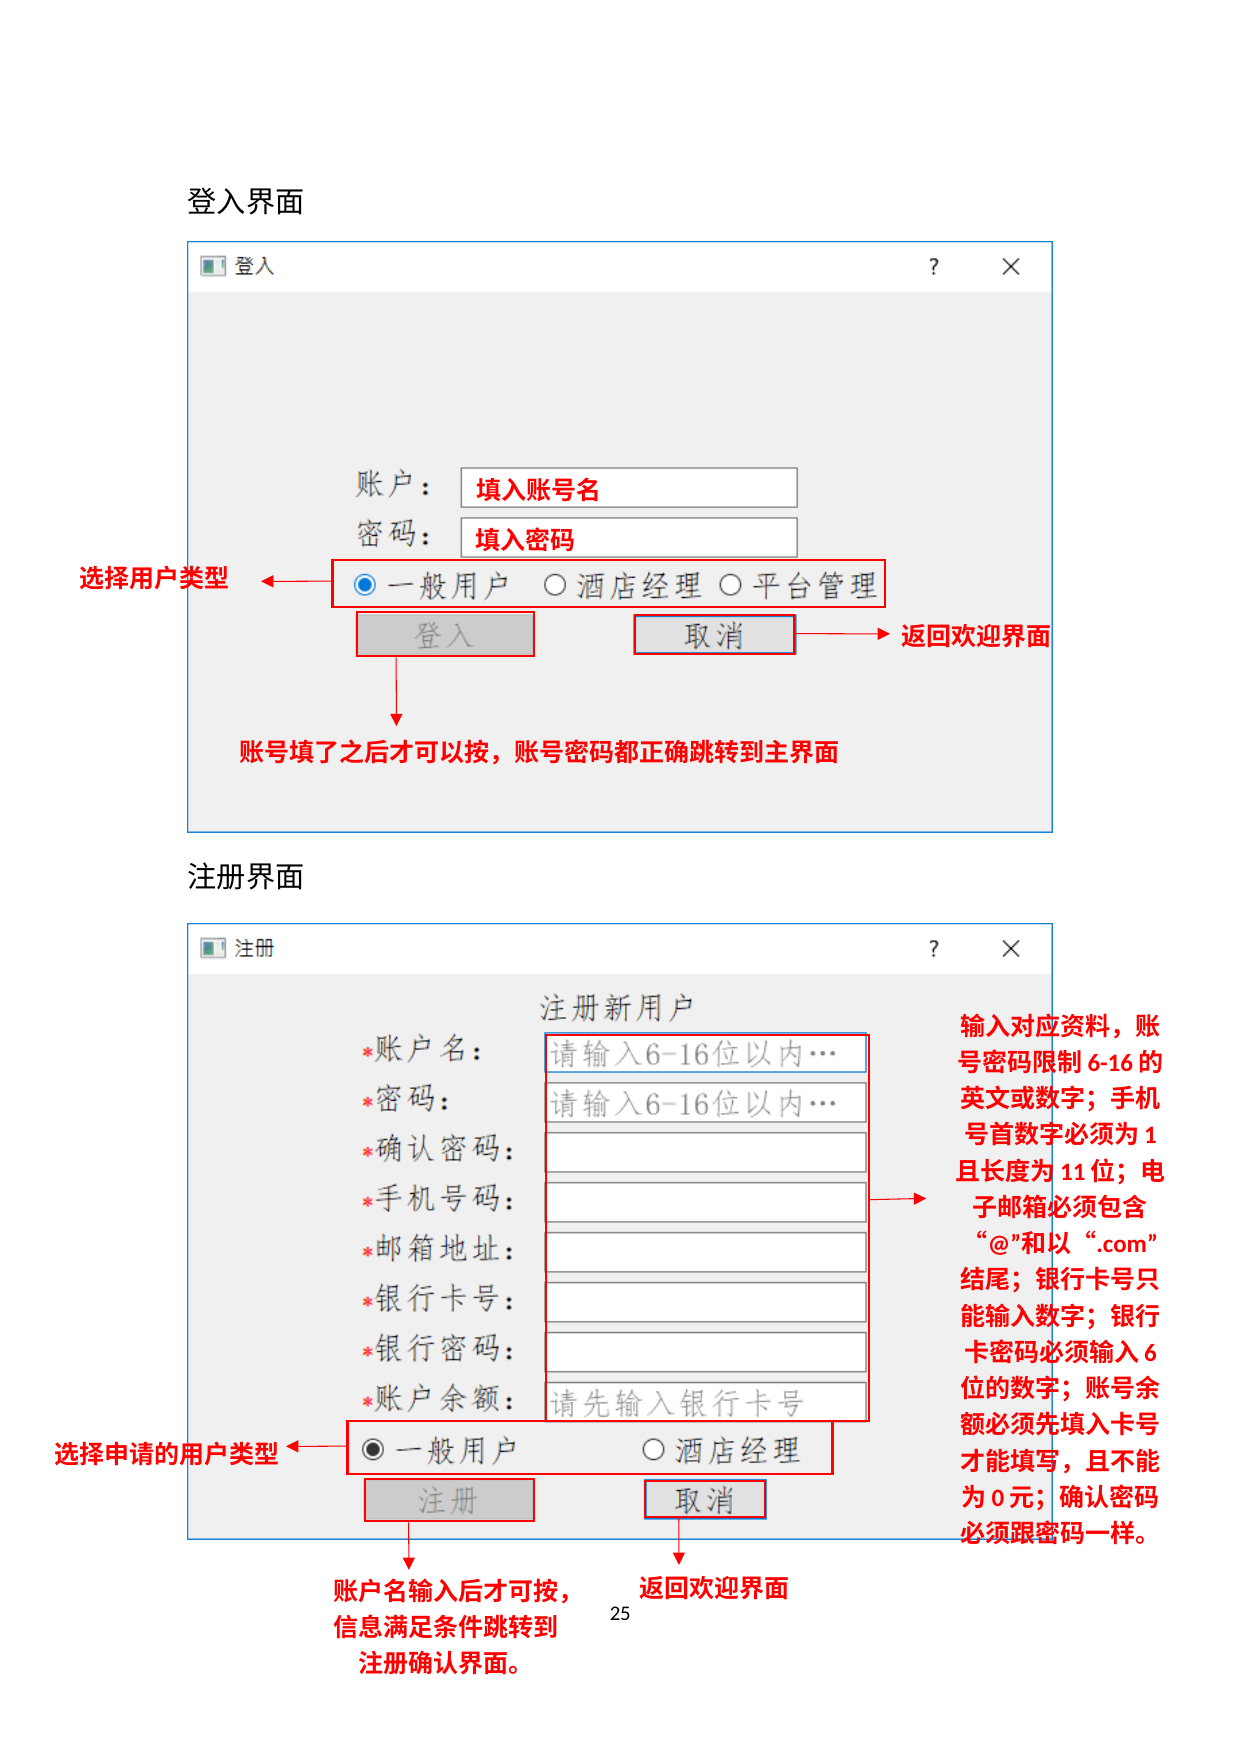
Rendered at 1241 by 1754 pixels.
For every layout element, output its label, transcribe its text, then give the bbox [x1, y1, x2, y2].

text 登入界面 [187, 162, 1053, 237]
picture [1039, 1525, 1053, 1533]
picture [366, 1480, 533, 1520]
picture [1040, 1020, 1053, 1033]
text 注册界面 [187, 837, 1053, 912]
picture [646, 1482, 764, 1516]
picture [187, 923, 1053, 1540]
picture [187, 241, 1053, 833]
